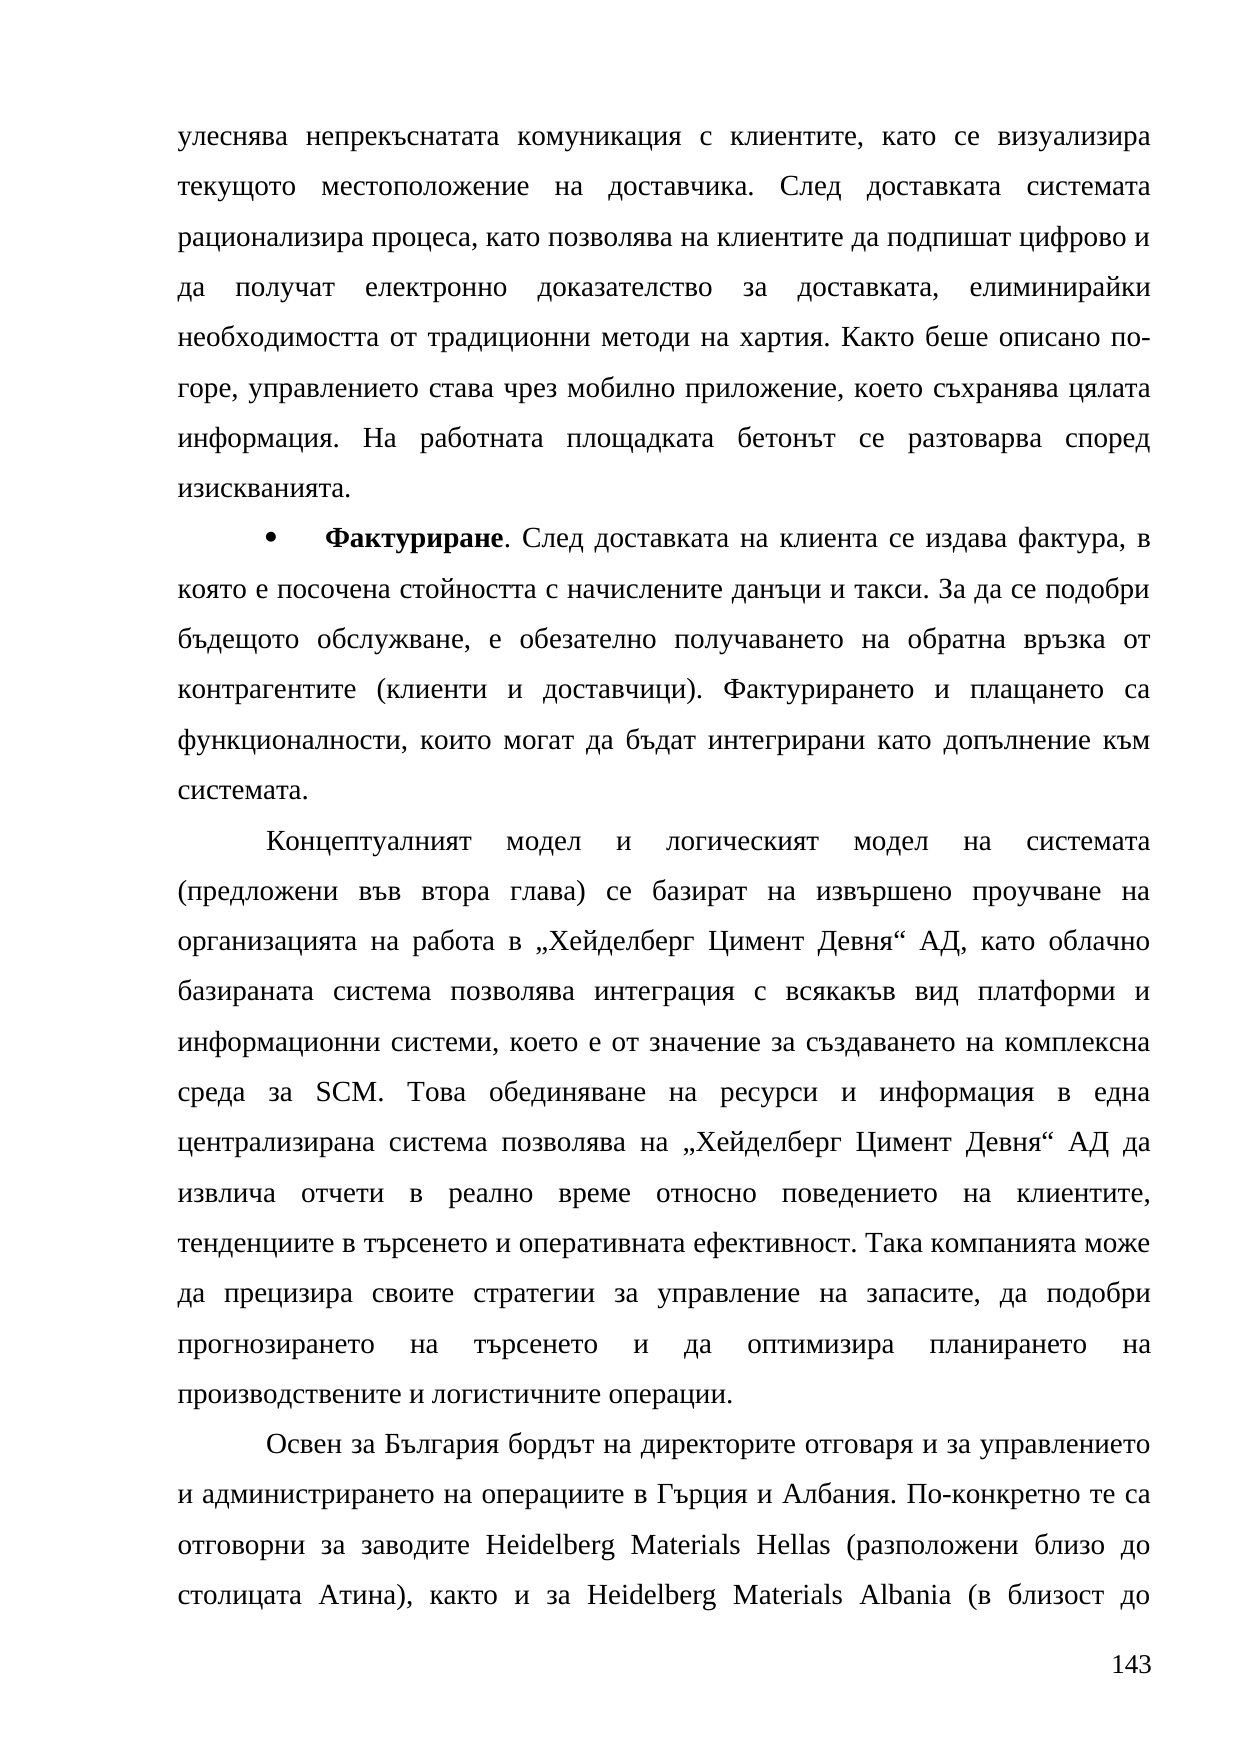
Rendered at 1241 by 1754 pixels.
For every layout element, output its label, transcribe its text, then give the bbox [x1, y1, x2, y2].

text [177, 1426, 1152, 1611]
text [177, 118, 1152, 504]
text Концептуалният модел и логическият модел на системата (предложени във втора глава) се базират на извършено проучване на организацията на работа в „Хейделберг Цимент Девня“ АД, като облачно базираната система позволява интеграция с всякакъв вид платформи и информационни системи, което е от значение за създаването на комплексна среда за SCM. Това обединяване на ресурси и информация в една централизирана система позволява на „Хейделберг Цимент Девня“ АД да извлича отчети в реално време относно поведението на клиентите, тенденциите в търсенето и оперативната ефективност. Така компанията може да прецизира своите стратегии за управление на запасите, да подобри прогнозирането на търсенето и да оптимизира планирането на производствените и логистичните операции. [177, 823, 1152, 1409]
text Фактуриране. След доставката на клиента се издава фактура, в която е посочена стойността с начислените данъци и такси. За да се подобри бъдещото обслужване, е обезателно получаването на обратна връзка от контрагентите (клиенти и доставчици). Фактурирането и плащането са функционалности, които могат да бъдат интегрирани като допълнение към системата. [177, 521, 1152, 806]
